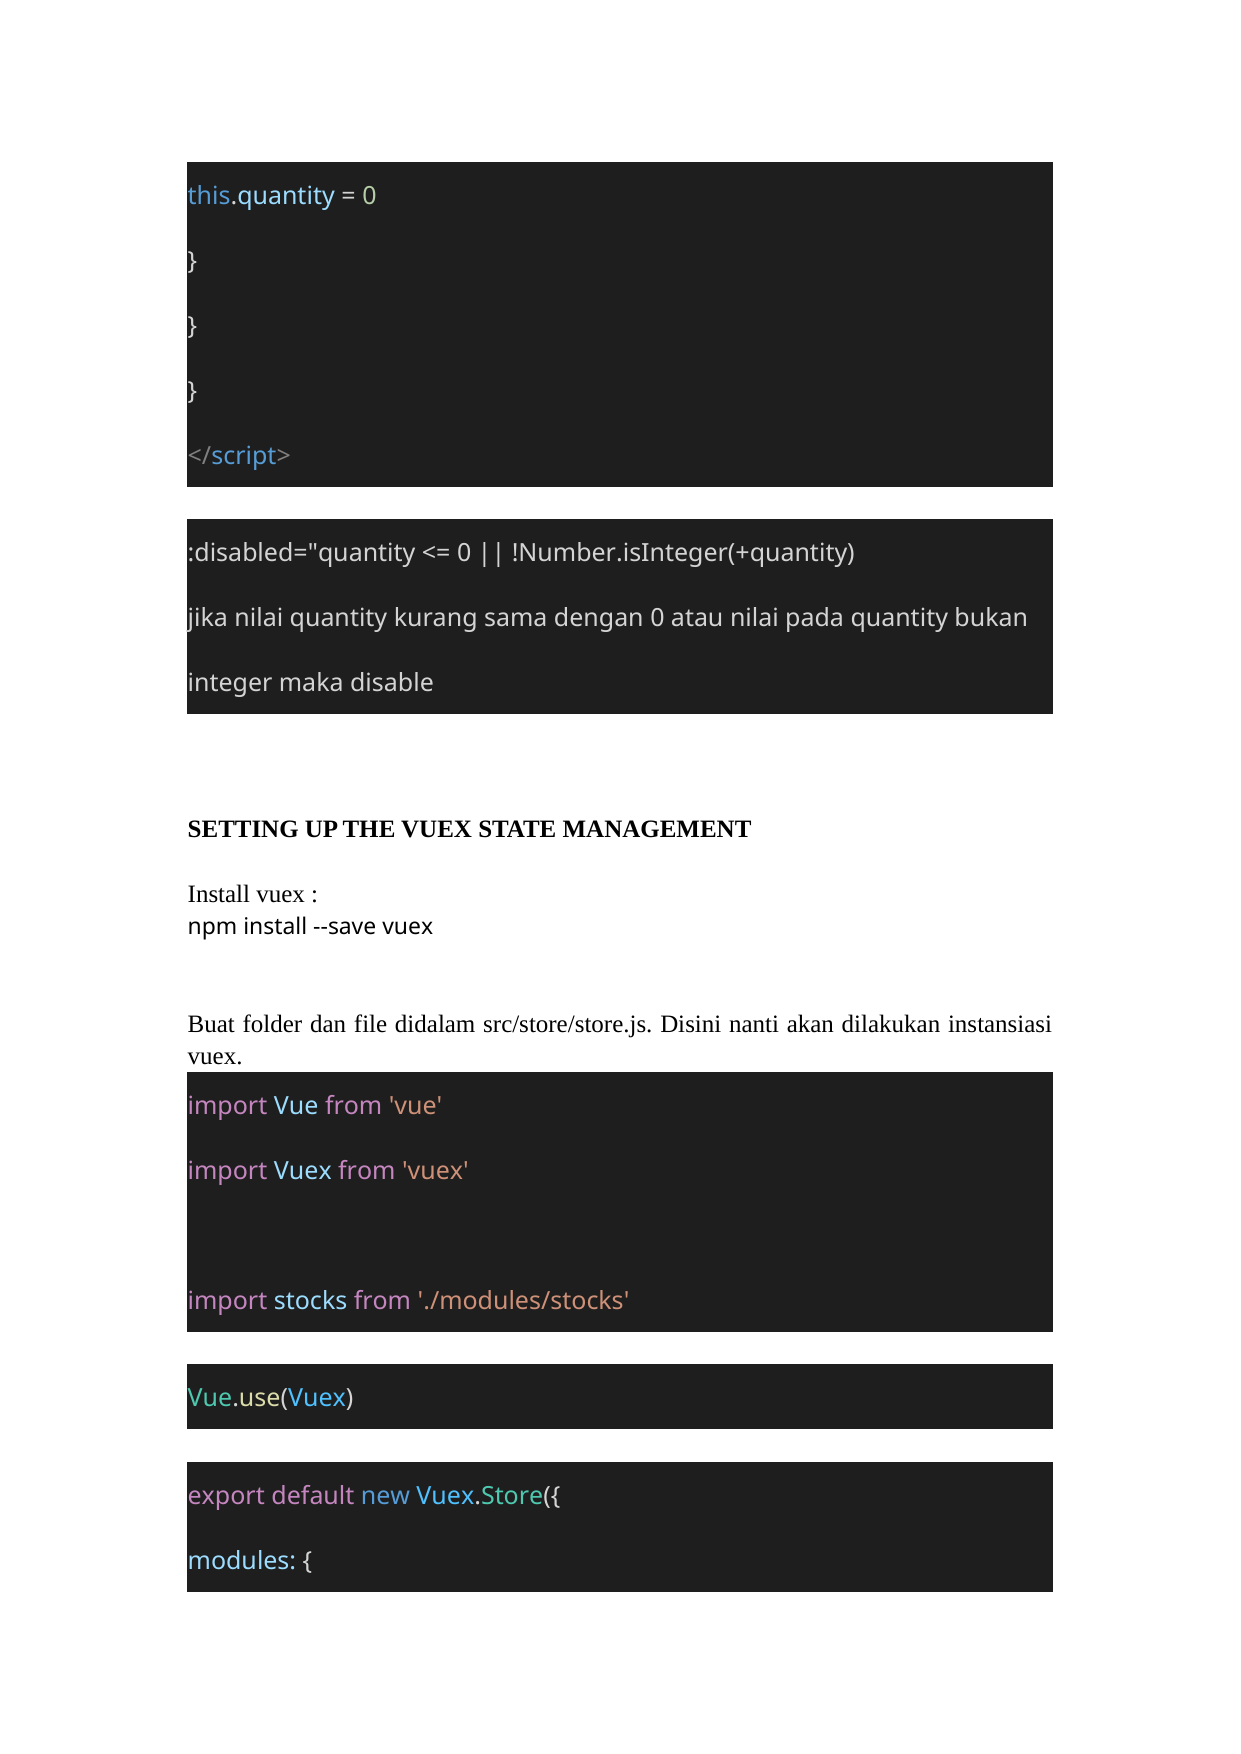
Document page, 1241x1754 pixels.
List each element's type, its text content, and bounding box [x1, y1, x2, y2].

list Buat folder dan file didalam src/store/store.js. Disini nanti akan dilakukan instansiasi vuex. [187, 1007, 1053, 1072]
text import stocks from './modules/stocks' [187, 1267, 1053, 1332]
text import Vuex from 'vuex' [187, 1137, 1053, 1202]
text import Vue from 'vue' [187, 1072, 1053, 1137]
text modules: { [187, 1527, 1053, 1592]
text } [187, 227, 1053, 292]
text this.quantity = 0 [187, 162, 1053, 227]
list Install vuex : [187, 877, 1053, 909]
text </script> [187, 422, 1053, 487]
text Vue.use(Vuex) [187, 1364, 1053, 1429]
text :disabled="quantity <= 0 || !Number.isInteger(+quantity) [187, 519, 1053, 584]
text jika nilai quantity kurang sama dengan 0 atau nilai pada quantity bukan integer maka disable [187, 584, 1053, 714]
text npm install --save vuex [187, 909, 1053, 942]
list SETTING UP THE VUEX STATE MANAGEMENT [187, 812, 1053, 844]
text } [187, 357, 1053, 422]
text export default new Vuex.Store({ [187, 1462, 1053, 1527]
text } [187, 292, 1053, 357]
